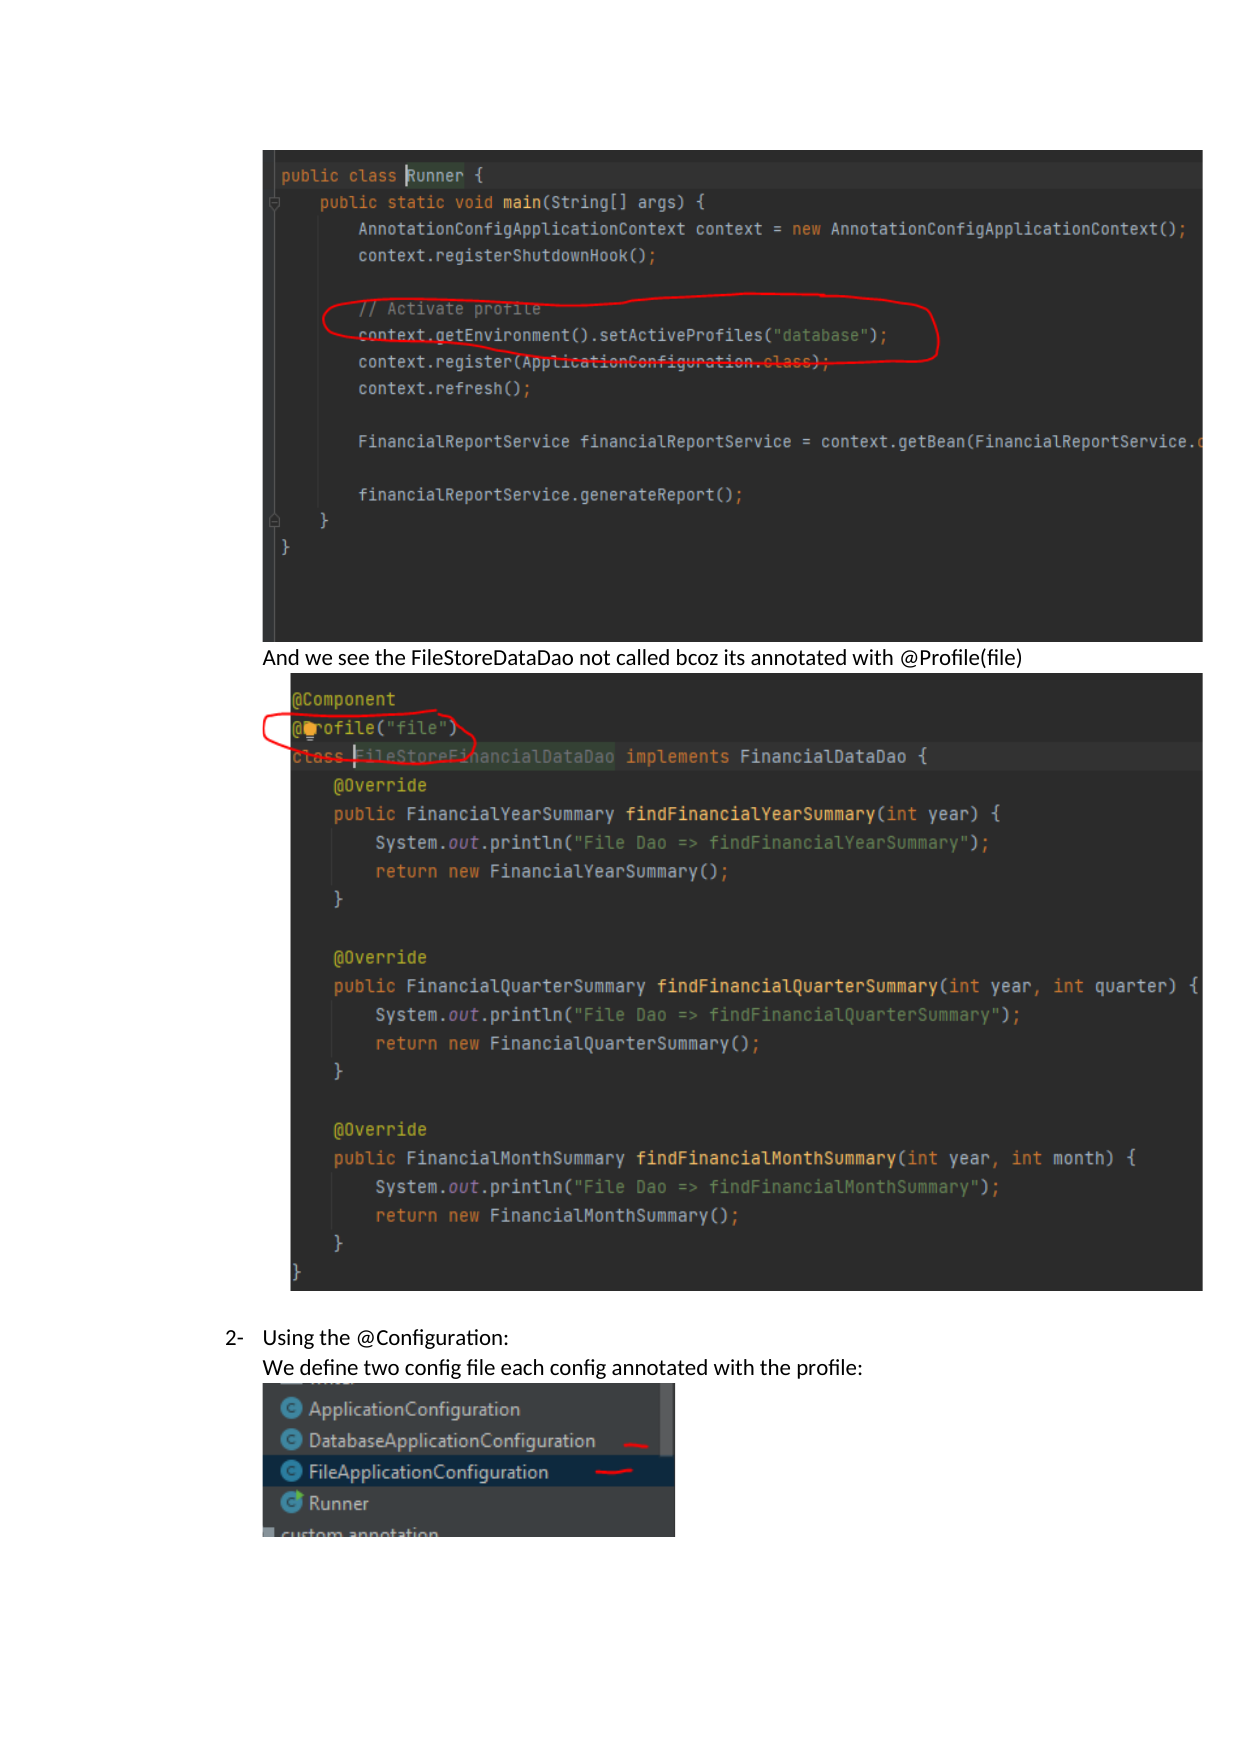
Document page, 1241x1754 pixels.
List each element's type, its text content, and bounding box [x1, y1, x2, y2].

list And we see the FileStoreDataDao not called bcoz its annotated with @Profile(file) [262, 643, 1090, 671]
picture [262, 1383, 675, 1537]
list We define two config file each config annotated with the profile: [262, 1353, 1090, 1381]
list Using the @Configuration: [225, 1323, 1090, 1351]
picture [262, 150, 1203, 642]
picture [262, 673, 1203, 1291]
